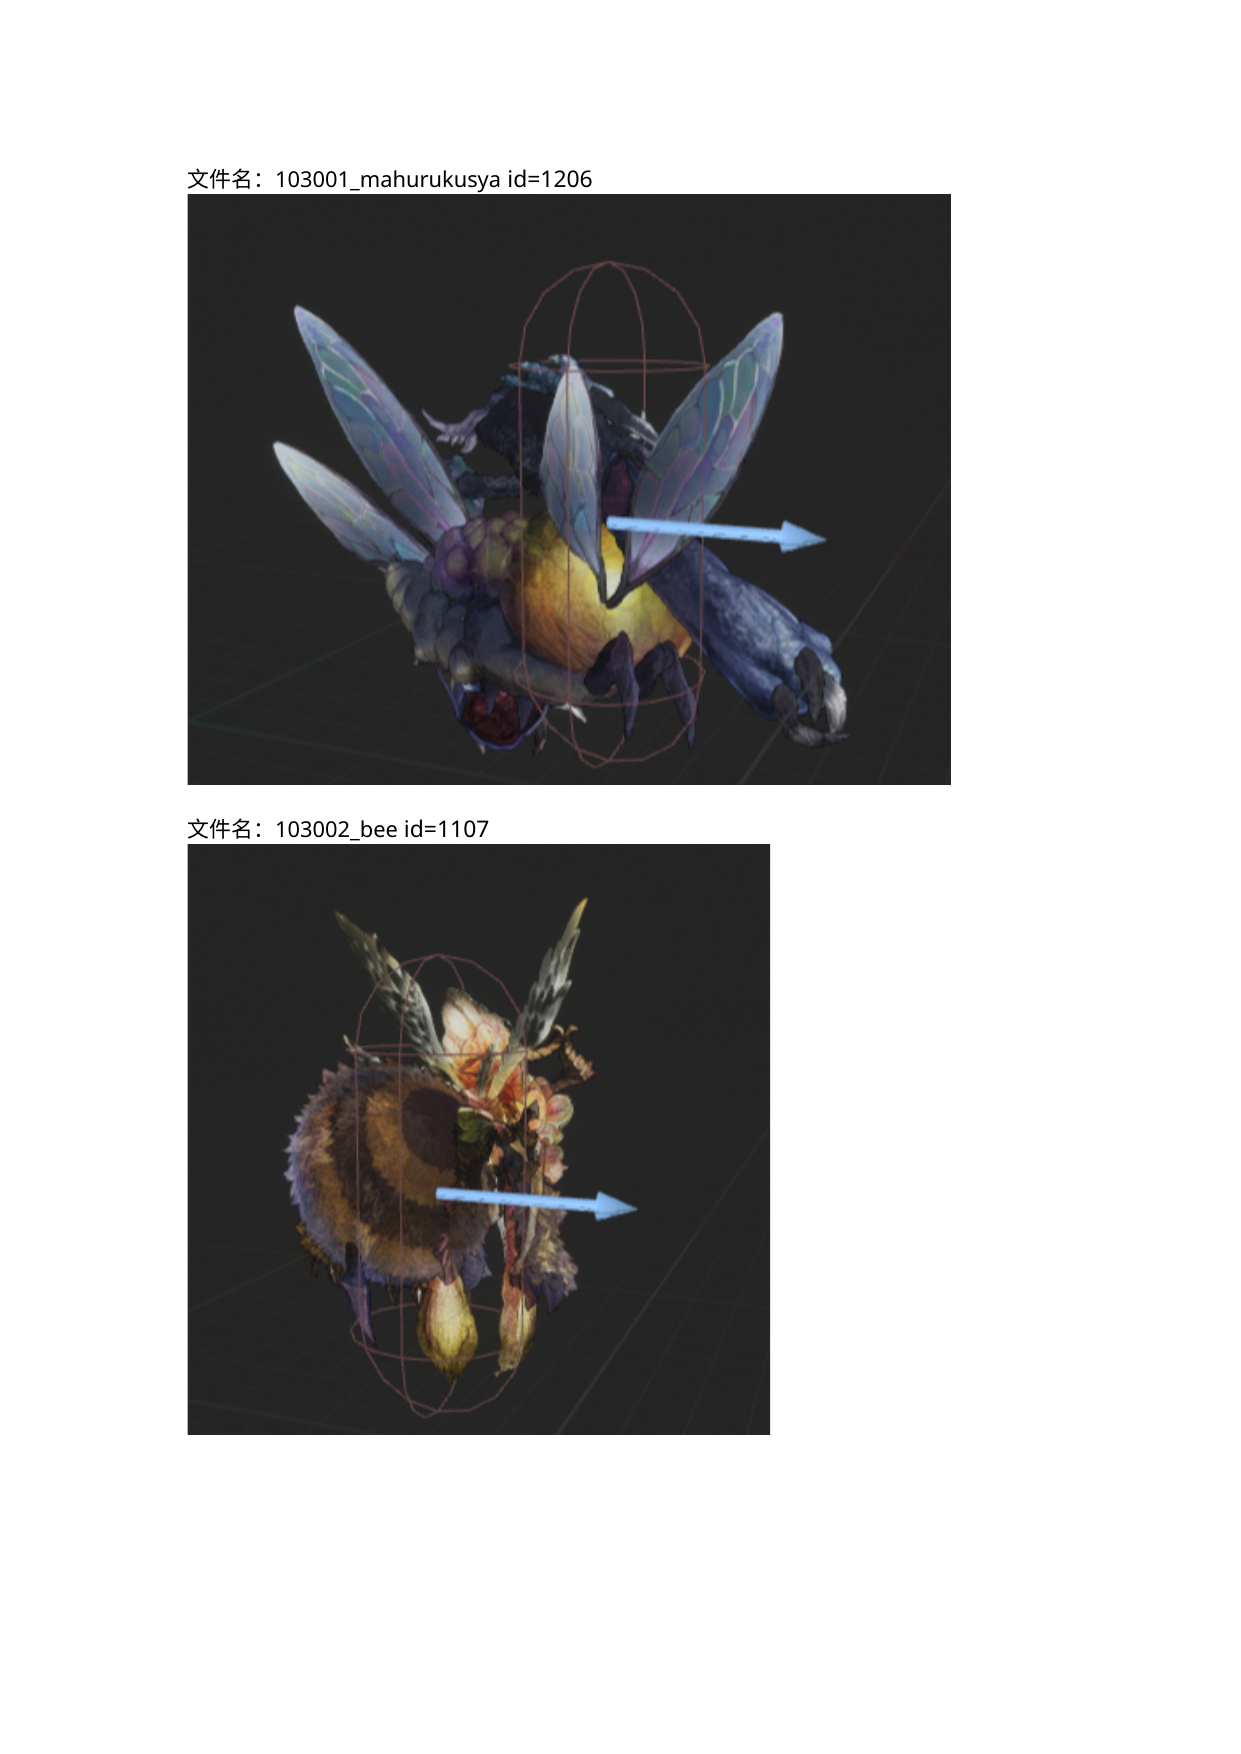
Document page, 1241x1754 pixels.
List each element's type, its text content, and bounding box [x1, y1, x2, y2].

picture [187, 194, 951, 785]
text 文件名：103001_mahurukusya id=1206 [187, 162, 1053, 194]
text 文件名：103002_bee id=1107 [187, 812, 1053, 844]
picture [187, 844, 771, 1435]
